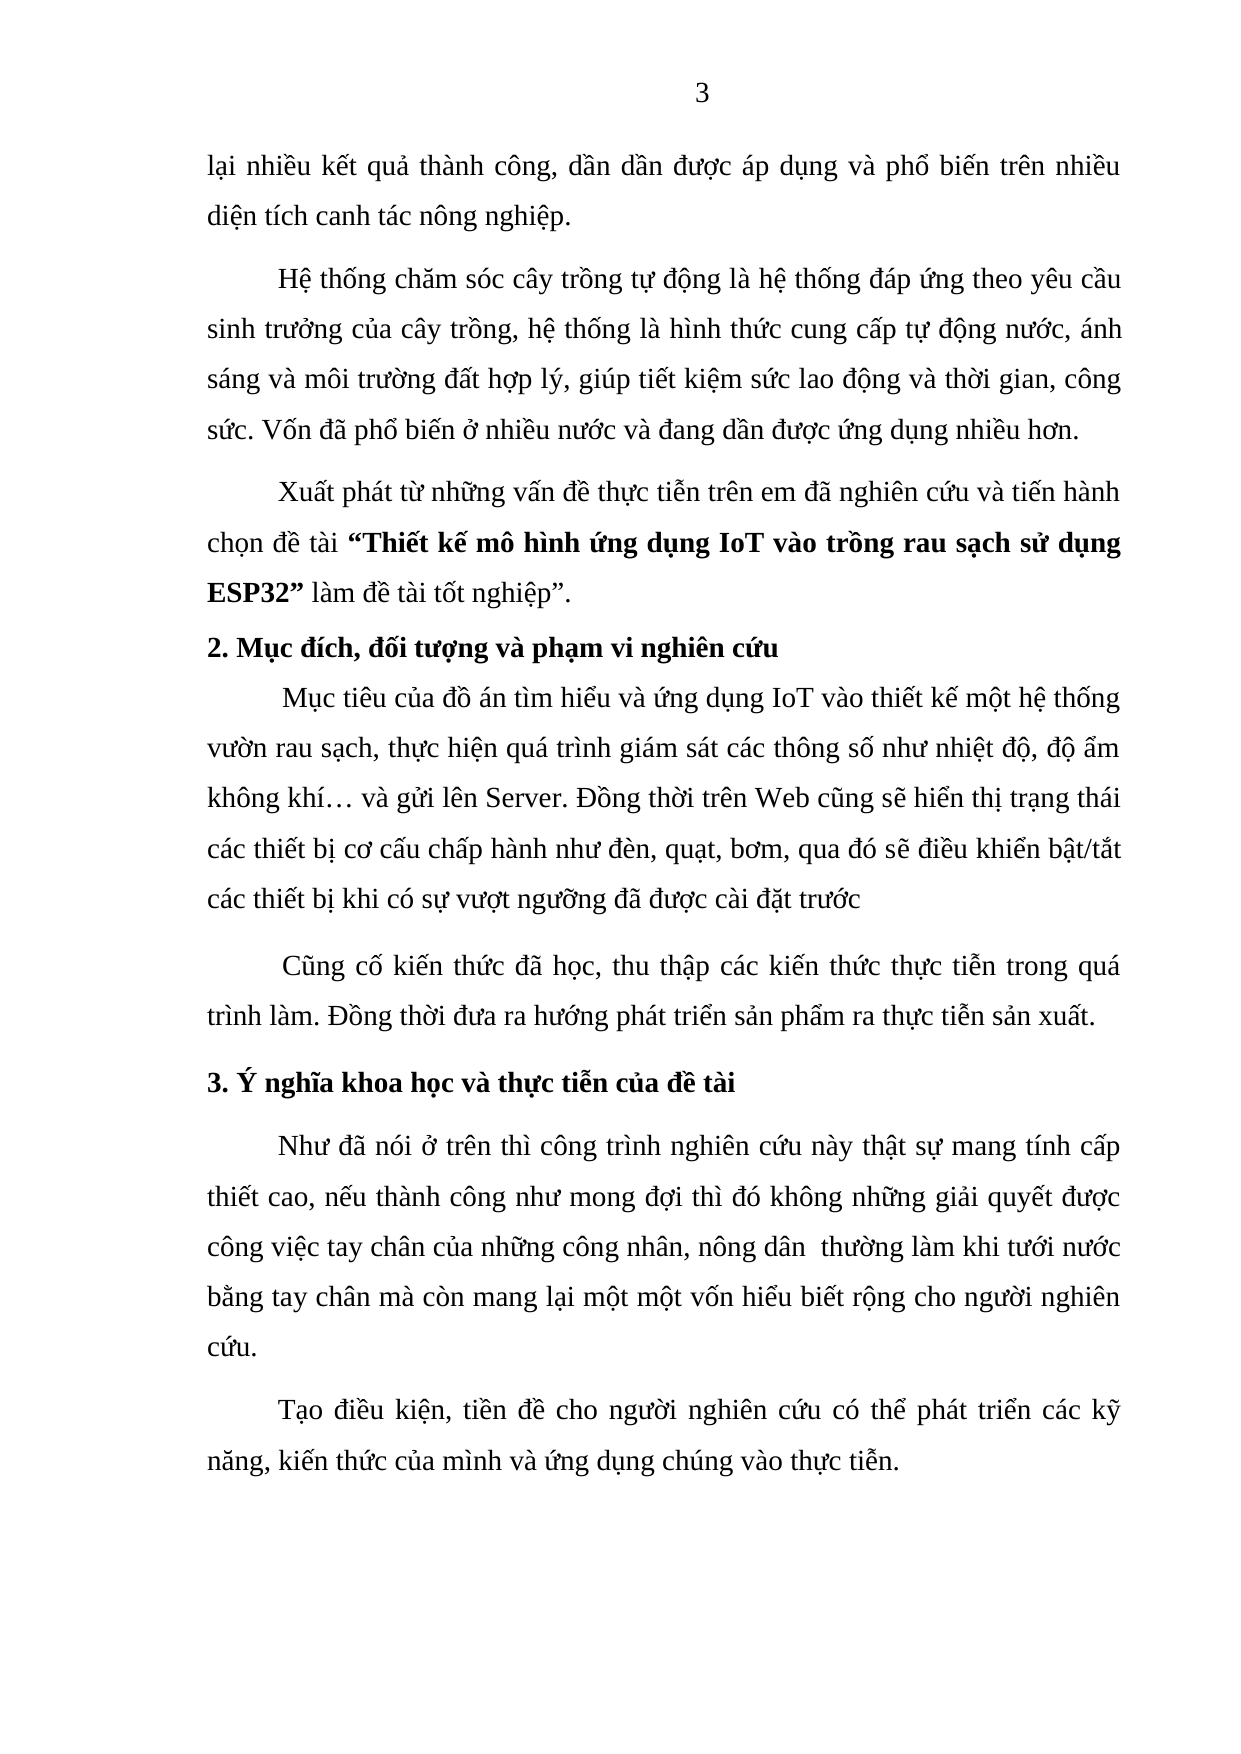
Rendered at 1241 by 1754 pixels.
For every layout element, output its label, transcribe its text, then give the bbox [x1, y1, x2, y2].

text Như đã nói ở trên thì công trình nghiên cứu này thật sự mang tính cấp thiết cao, nếu thành công như mong đợi thì đó không những giải quyết được công việc tay chân của những công nhân, nông dân thường làm khi tưới nước bằng tay chân mà còn mang lại một một vốn hiểu biết rộng cho người nghiên cứu. [207, 1128, 1122, 1363]
text Hệ thống chăm sóc cây trồng tự động là hệ thống đáp ứng theo yêu cầu sinh trưởng của cây trồng, hệ thống là hình thức cung cấp tự động nước, ánh sáng và môi trường đất hợp lý, giúp tiết kiệm sức lao động và thời gian, công sức. Vốn đã phổ biến ở nhiều nước và đang dần được ứng dụng nhiều hơn. [207, 261, 1122, 445]
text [207, 148, 1122, 232]
text Cũng cố kiến thức đã học, thu thập các kiến thức thực tiễn trong quá trình làm. Đồng thời đưa ra hướng phát triển sản phẩm ra thực tiễn sản xuất. [207, 948, 1122, 1032]
text 3. Ý nghĩa khoa học và thực tiễn của đề tài [207, 1066, 1122, 1099]
text Mục tiêu của đồ án tìm hiểu và ứng dụng IoT vào thiết kế một hệ thống vườn rau sạch, thực hiện quá trình giám sát các thông số như nhiệt độ, độ ẩm không khí… và gửi lên Server. Đồng thời trên Web cũng sẽ hiển thị trạng thái các thiết bị cơ cấu chấp hành như đèn, quạt, bơm, qua đó sẽ điều khiển bật/tắt các thiết bị khi có sự vượt ngưỡng đã được cài đặt trước [207, 680, 1122, 915]
text Tạo điều kiện, tiền đề cho người nghiên cứu có thể phát triển các kỹ năng, kiến thức của mình và ứng dụng chúng vào thực tiễn. [207, 1392, 1122, 1476]
text Xuất phát từ những vấn đề thực tiễn trên em đã nghiên cứu và tiến hành chọn đề tài “Thiết kế mô hình ứng dụng IoT vào trồng rau sạch sử dụng ESP32” làm đề tài tốt nghiệp”. [207, 474, 1122, 609]
text 2. Mục đích, đối tượng và phạm vi nghiên cứu [207, 630, 1122, 663]
